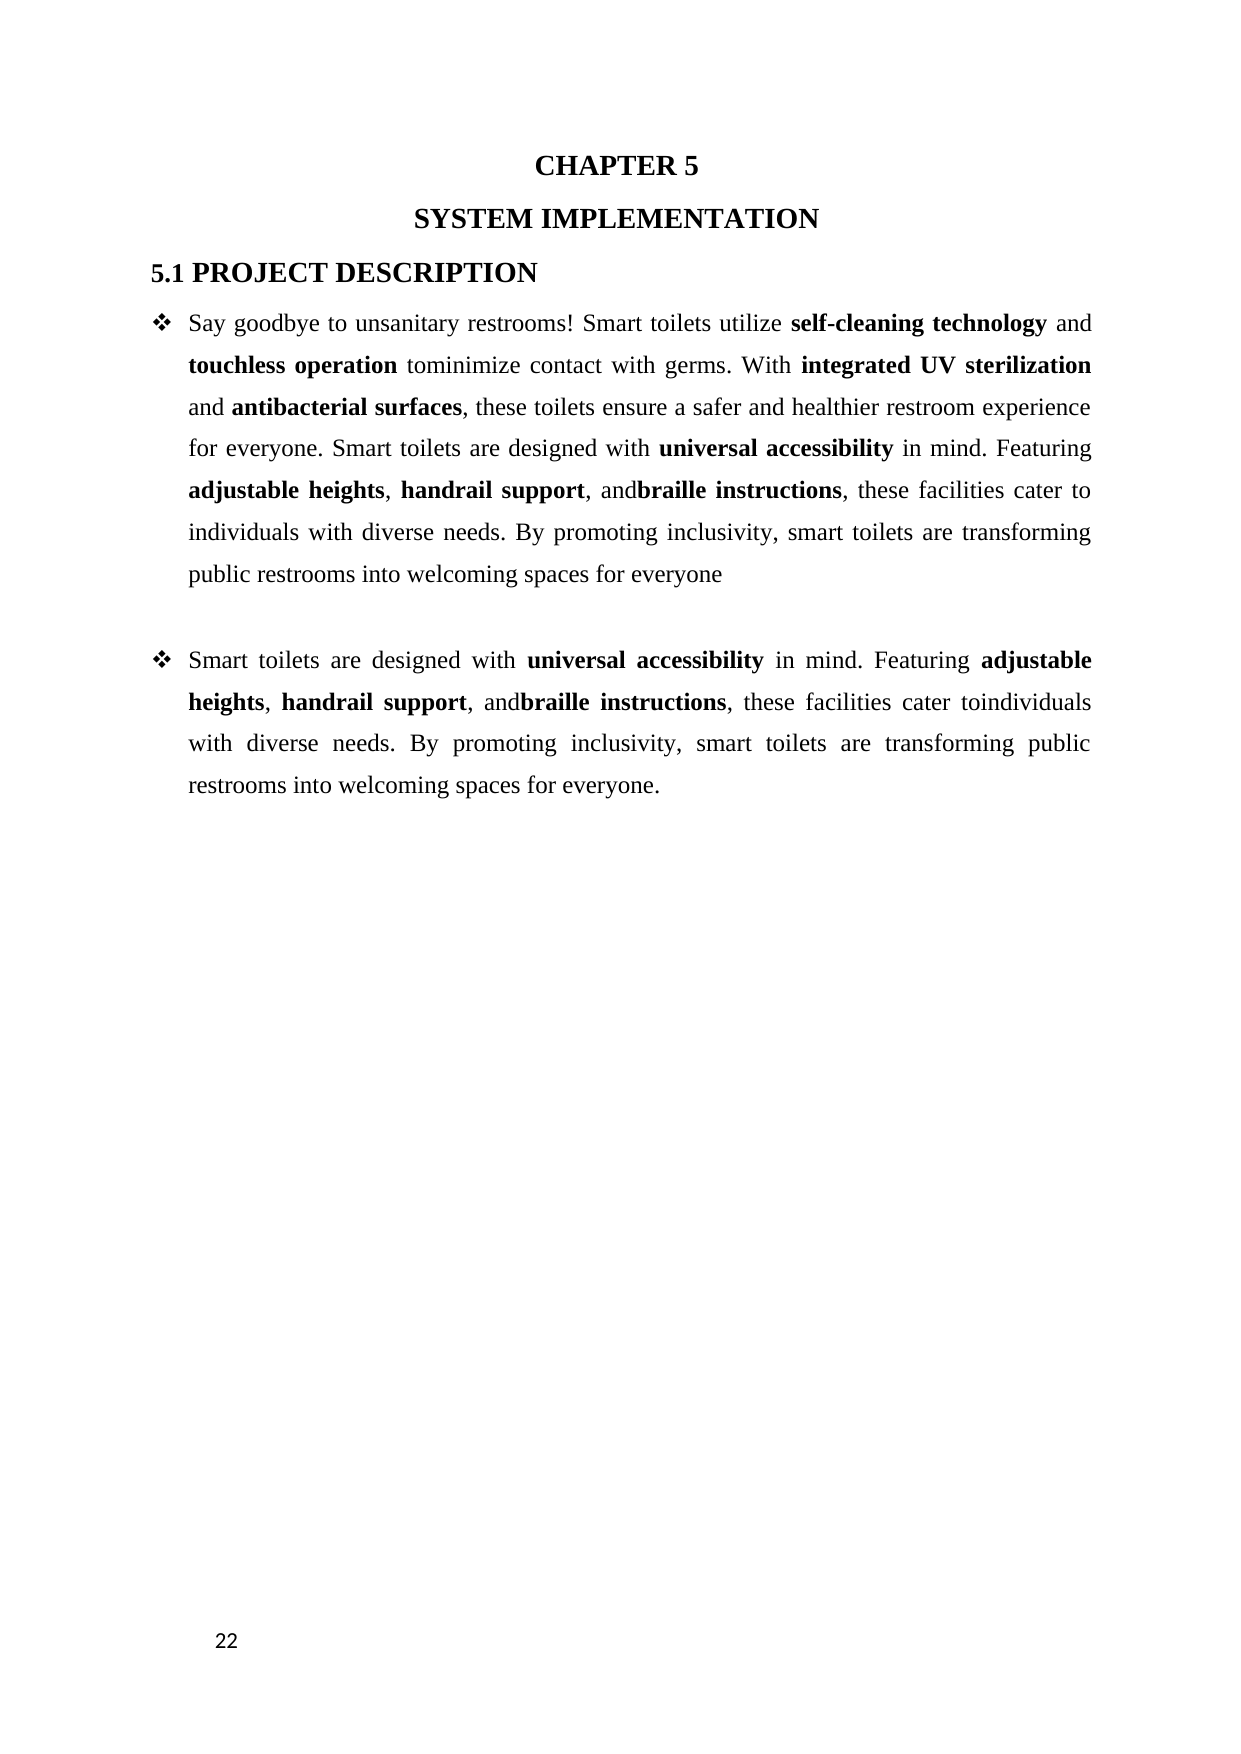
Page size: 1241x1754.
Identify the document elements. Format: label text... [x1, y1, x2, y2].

text 5.1 PROJECT DESCRIPTION [151, 256, 1093, 289]
subtitle SYSTEM IMPLEMENTATION [139, 202, 1093, 235]
subtitle CHAPTER 5 [139, 148, 1093, 181]
list Say goodbye to unsanitary restrooms! Smart toilets utilize self-cleaning technology and touchless operation tominimize contact with germs. With integrated UV sterilization and antibacterial surfaces, these toilets ensure a safer and healthier restroom experience for everyone. Smart toilets are designed with universal accessibility in mind. Featuring adjustable heights, handrail support, andbraille instructions, these facilities cater to individuals with diverse needs. By promoting inclusivity, smart toilets are transforming public restrooms into welcoming spaces for everyone [151, 308, 1092, 588]
list Smart toilets are designed with universal accessibility in mind. Featuring adjustable heights, handrail support, andbraille instructions, these facilities cater toindividuals with diverse needs. By promoting inclusivity, smart toilets are transforming public restrooms into welcoming spaces for everyone. [151, 645, 1092, 799]
